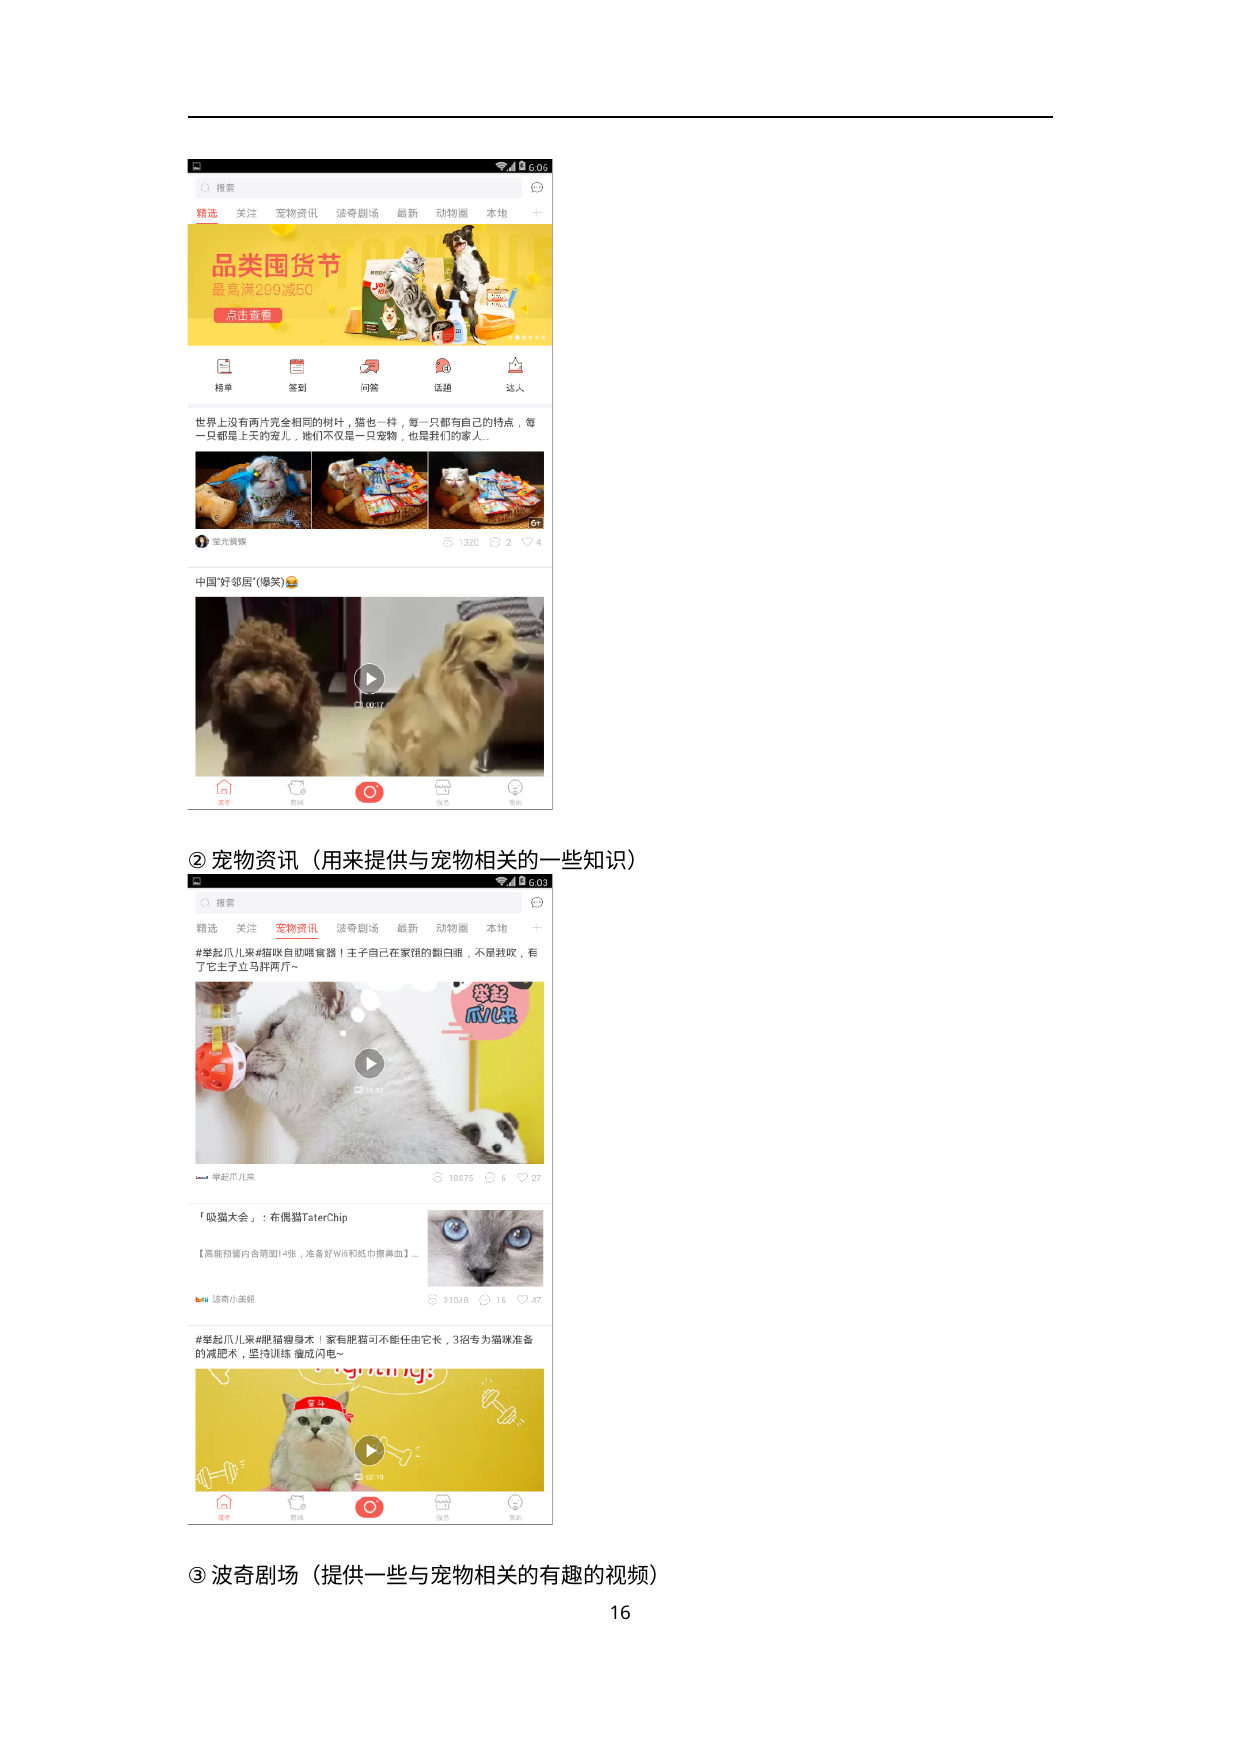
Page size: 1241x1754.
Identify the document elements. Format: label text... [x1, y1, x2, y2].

picture [187, 159, 553, 810]
text ②宠物资讯（用来提供与宠物相关的一些知识） [187, 842, 1053, 875]
picture [187, 874, 553, 1525]
text ③波奇剧场（提供一些与宠物相关的有趣的视频） [187, 1557, 1053, 1590]
